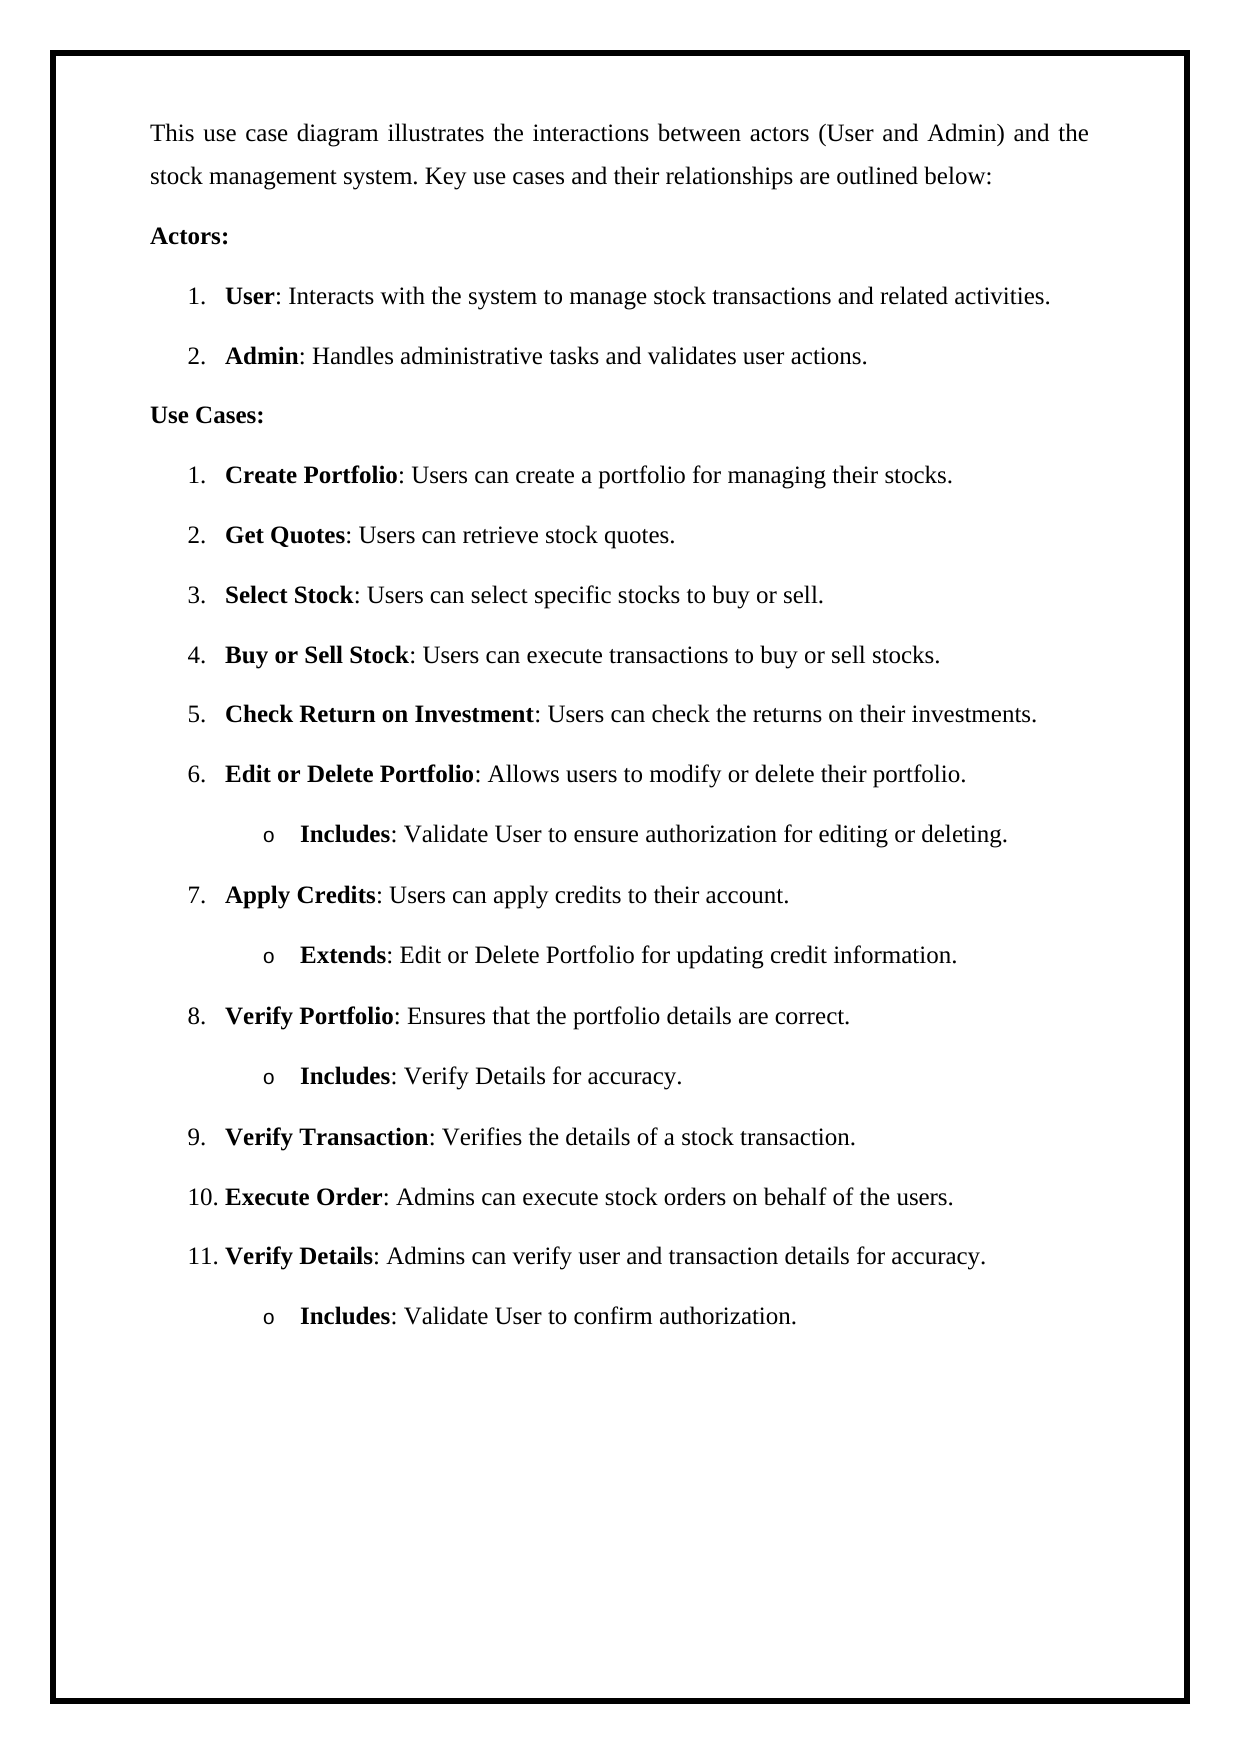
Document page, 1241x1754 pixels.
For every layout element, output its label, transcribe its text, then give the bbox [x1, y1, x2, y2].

list Admin: Handles administrative tasks and validates user actions. [187, 341, 1090, 369]
list Extends: Edit or Delete Portfolio for updating credit information. [262, 940, 1090, 969]
list Get Quotes: Users can retrieve stock quotes. [187, 520, 1090, 549]
list Check Return on Investment: Users can check the returns on their investments. [187, 699, 1090, 728]
list Select Stock: Users can select specific stocks to buy or sell. [187, 580, 1090, 609]
list Includes: Validate User to confirm authorization. [262, 1301, 1090, 1331]
text Actors: [150, 221, 1090, 250]
list Apply Credits: Users can apply credits to their account. [187, 880, 1090, 909]
list User: Interacts with the system to manage stock transactions and related activities. [187, 281, 1090, 310]
list Includes: Verify Details for accuracy. [262, 1061, 1090, 1090]
list Verify Portfolio: Ensures that the portfolio details are correct. [187, 1001, 1090, 1030]
text Use Cases: [150, 401, 1090, 429]
list Buy or Sell Stock: Users can execute transactions to buy or sell stocks. [187, 640, 1090, 668]
list Includes: Validate User to ensure authorization for editing or deleting. [262, 819, 1090, 849]
list Create Portfolio: Users can create a portfolio for managing their stocks. [187, 460, 1090, 489]
list Verify Transaction: Verifies the details of a stock transaction. [187, 1122, 1090, 1151]
list Execute Order: Admins can execute stock orders on behalf of the users. [187, 1182, 1090, 1210]
text This use case diagram illustrates the interactions between actors (User and Admin) and the stock management system. Key use cases and their relationships are outlined below: [150, 118, 1090, 190]
list Verify Details: Admins can verify user and transaction details for accuracy. [187, 1241, 1090, 1270]
list Edit or Delete Portfolio: Allows users to modify or delete their portfolio. [187, 759, 1090, 788]
